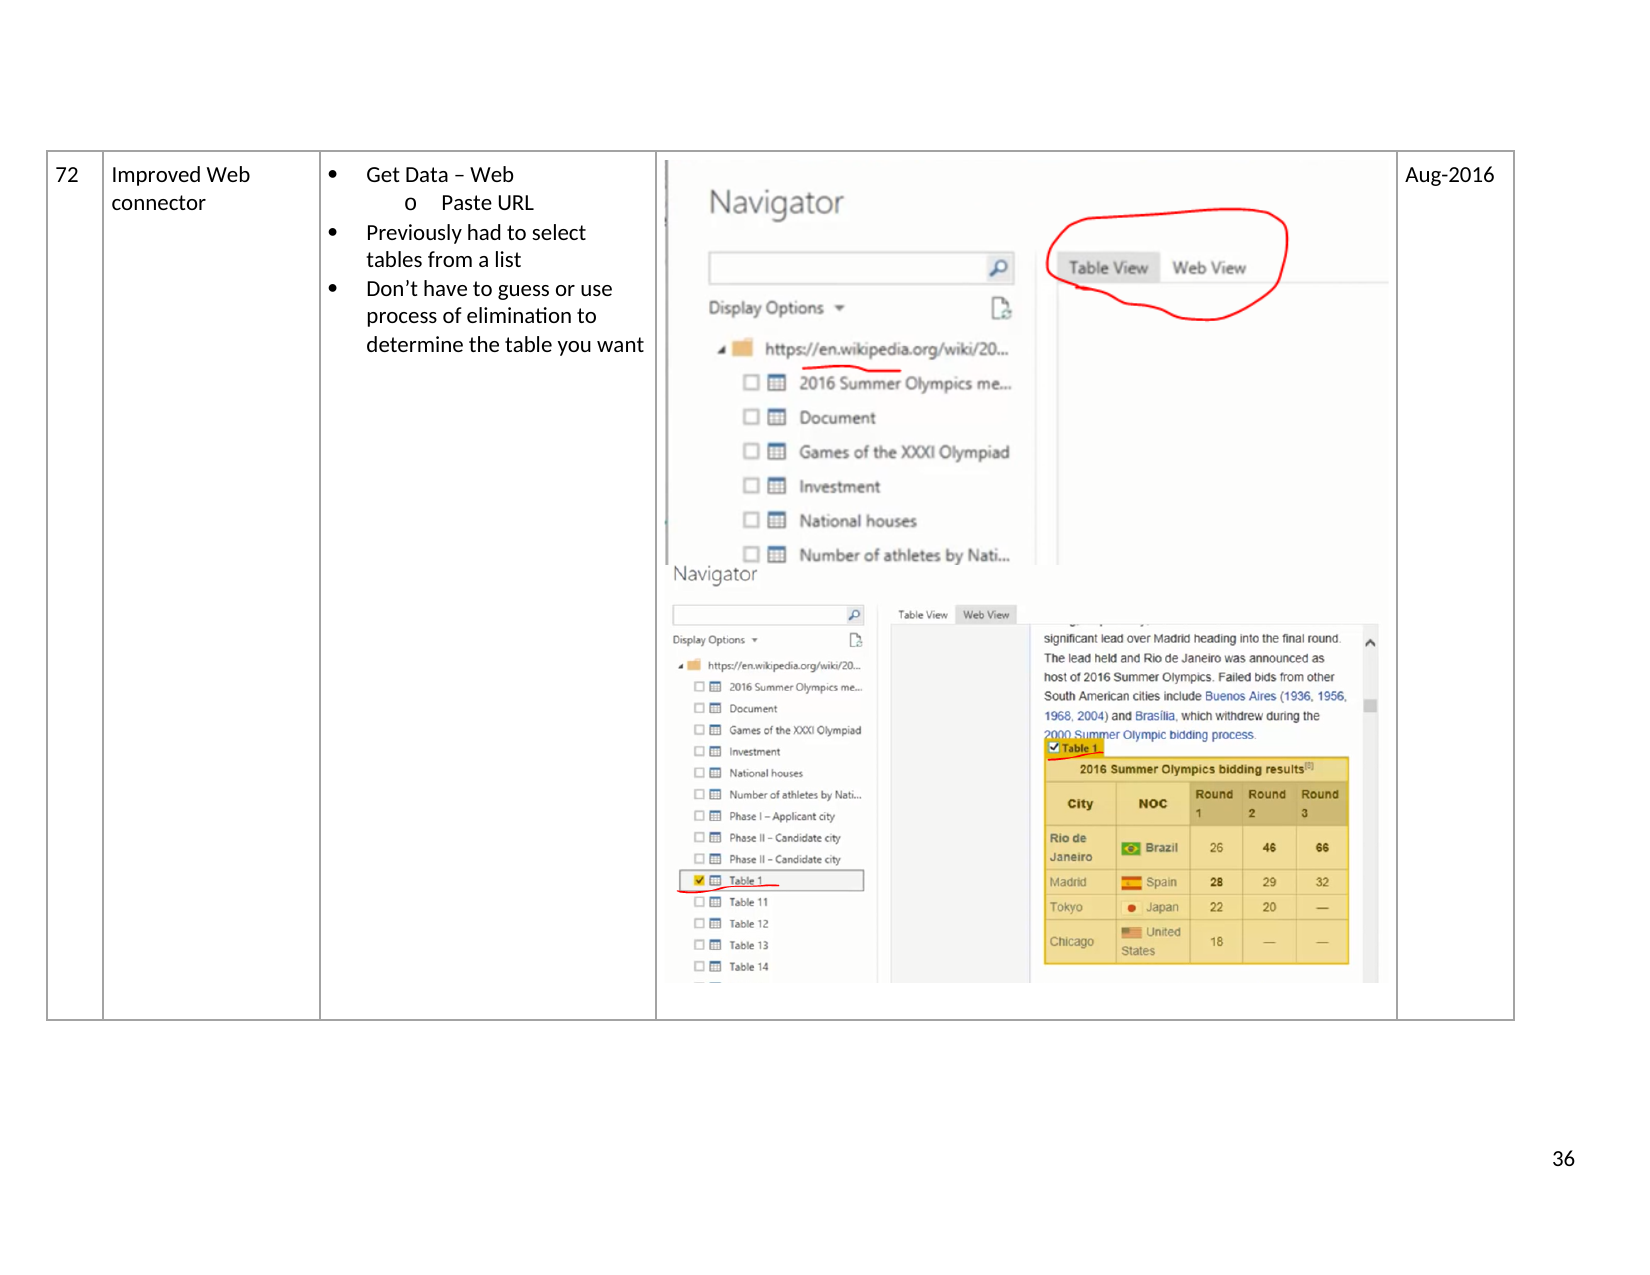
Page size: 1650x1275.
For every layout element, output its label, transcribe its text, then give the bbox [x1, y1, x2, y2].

table_cell Get Data – Web Paste URL Previously had to select tables from a list Don’t have to guess or use process of elimination to determine the table you want [321, 152, 655, 1019]
table_cell 72 [48, 152, 102, 1019]
table_cell Improved Web connector [104, 152, 319, 1019]
picture [664, 160, 1389, 983]
table_cell [657, 152, 1396, 1019]
table_cell Aug-2016 [1398, 152, 1513, 1019]
